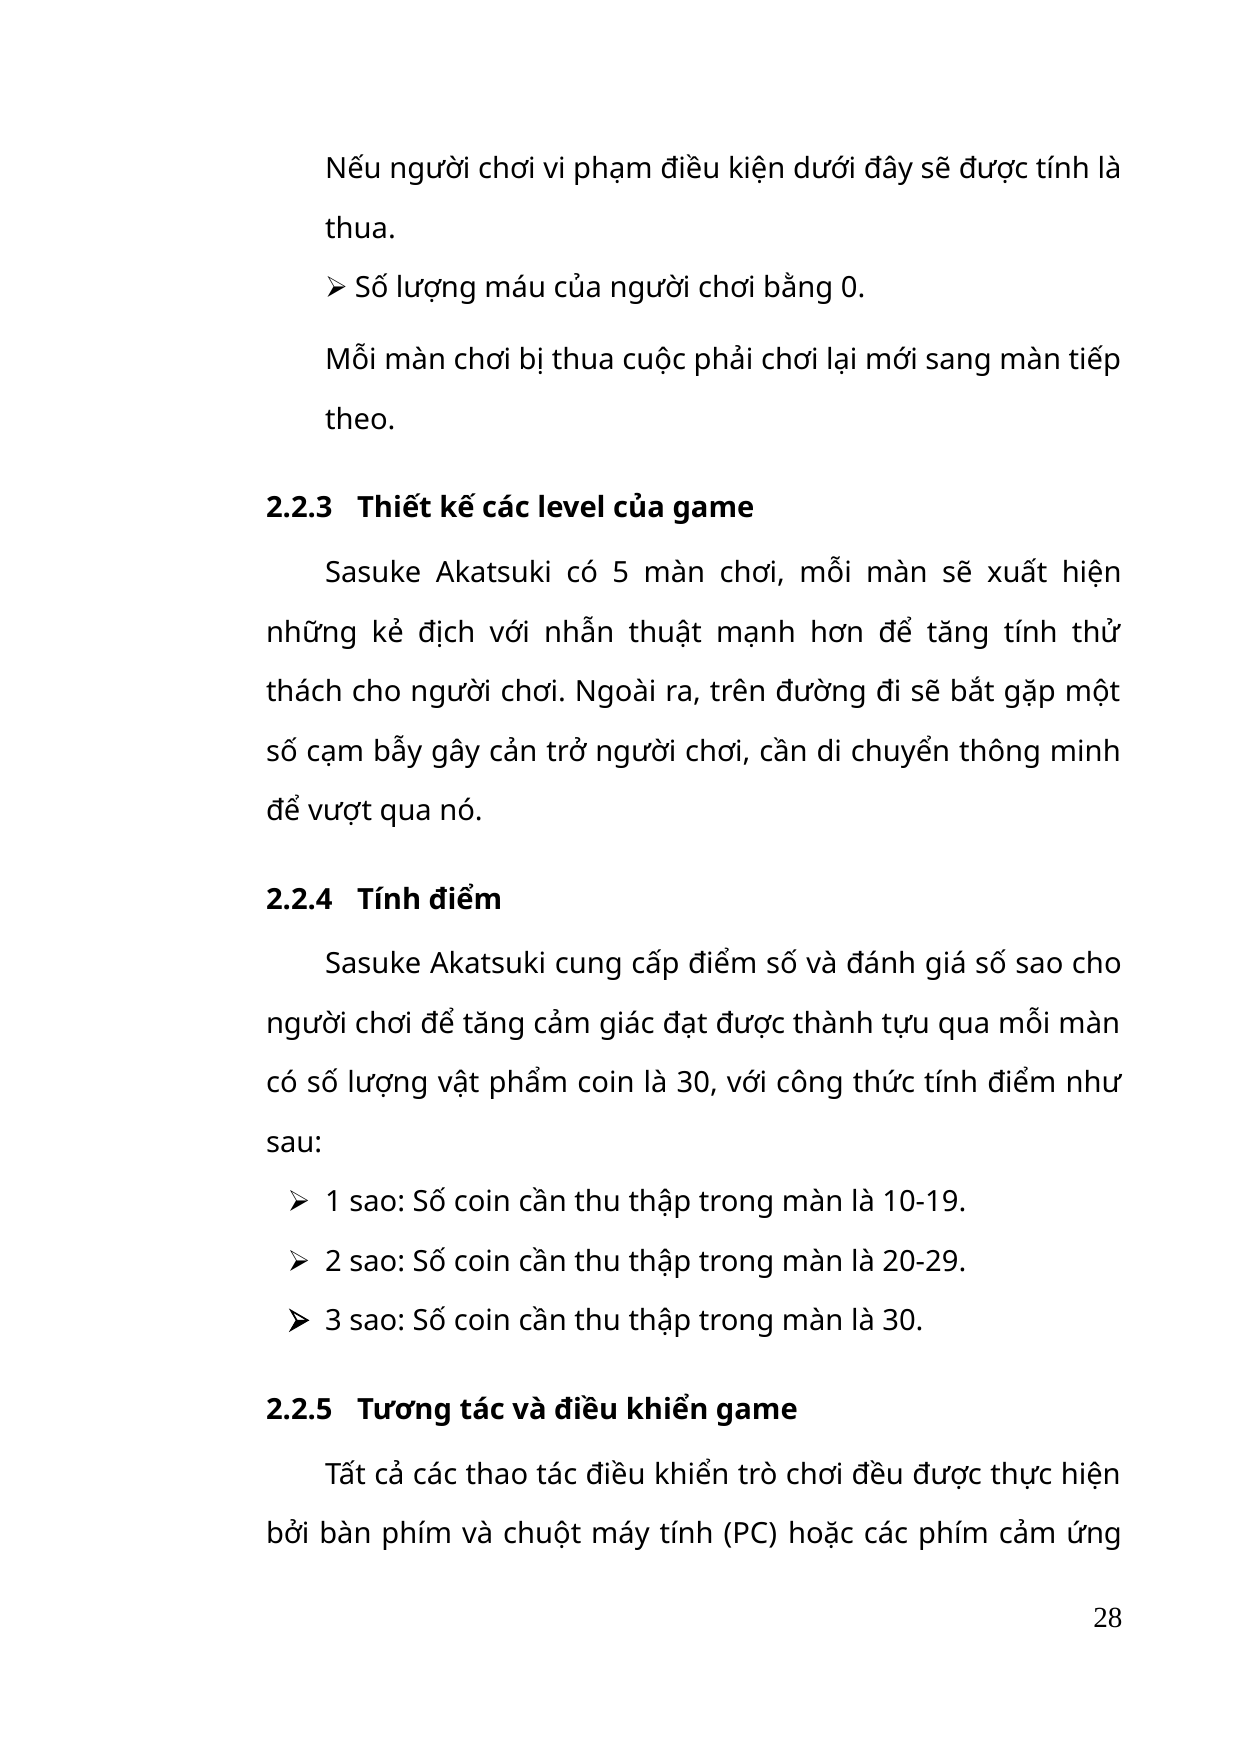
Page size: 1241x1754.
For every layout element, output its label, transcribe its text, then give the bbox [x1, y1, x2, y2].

text Nếu người chơi vi phạm điều kiện dưới đây sẽ được tính là thua. [325, 148, 1122, 247]
list Số lượng máu của người chơi bằng 0. [325, 267, 1122, 306]
subtitle Tương tác và điều khiển game [266, 1388, 1122, 1428]
list 3 sao: Số coin cần thu thập trong màn là 30. [287, 1299, 1122, 1339]
text Mỗi màn chơi bị thua cuộc phải chơi lại mới sang màn tiếp theo. [325, 339, 1122, 438]
list 2 sao: Số coin cần thu thập trong màn là 20-29. [287, 1240, 1122, 1280]
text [266, 1453, 1122, 1552]
text Sasuke Akatsuki cung cấp điểm số và đánh giá số sao cho người chơi để tăng cảm giác đạt được thành tựu qua mỗi màn có số lượng vật phẩm coin là 30, với công thức tính điểm như sau: [266, 943, 1122, 1161]
text Sasuke Akatsuki có 5 màn chơi, mỗi màn sẽ xuất hiện những kẻ địch với nhẫn thuật mạnh hơn để tăng tính thử thách cho người chơi. Ngoài ra, trên đường đi sẽ bắt gặp một số cạm bẫy gây cản trở người chơi, cần di chuyển thông minh để vượt qua nó. [266, 551, 1122, 829]
subtitle Thiết kế các level của game [266, 487, 1122, 526]
subtitle Tính điểm [266, 878, 1122, 918]
list 1 sao: Số coin cần thu thập trong màn là 10-19. [287, 1181, 1122, 1220]
